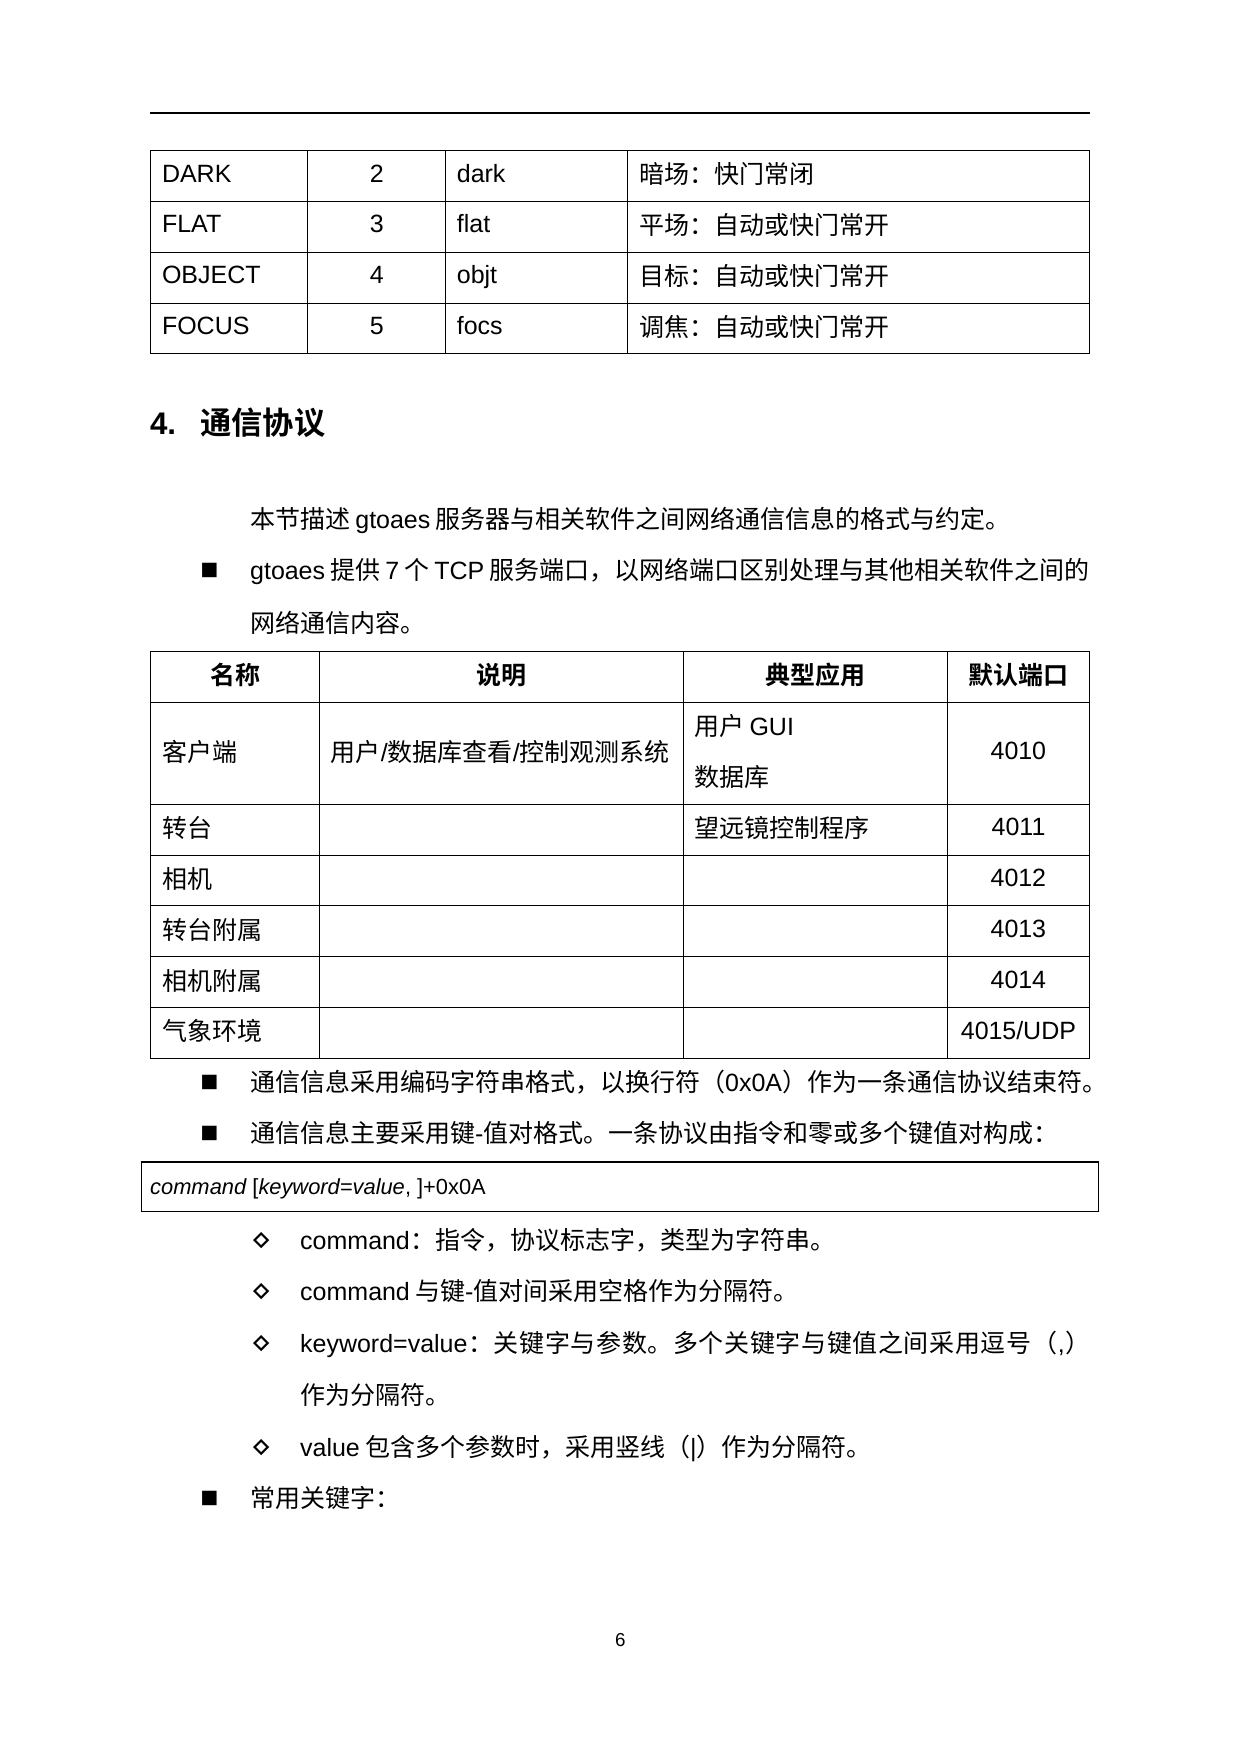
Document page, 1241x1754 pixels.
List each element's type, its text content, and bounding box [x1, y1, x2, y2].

table_cell 4010 [948, 703, 1089, 804]
list gtoaes提供7个TCP服务端口，以网络端口区别处理与其他相关软件之间的网络通信内容。 [200, 547, 1090, 643]
list keyword=value：关键字与参数。多个关键字与键值之间采用逗号（,）作为分隔符。 [250, 1319, 1090, 1416]
table_cell FOCUS [151, 304, 307, 353]
table_header 名称 [151, 652, 319, 702]
list 通信信息采用编码字符串格式，以换行符（0x0A）作为一条通信协议结束符。 [200, 1059, 1090, 1103]
list 通信信息主要采用键-值对格式。一条协议由指令和零或多个键值对构成： [200, 1110, 1090, 1154]
table_cell 2 [308, 151, 445, 201]
table_cell DARK [151, 151, 307, 201]
table_cell 转台附属 [151, 906, 319, 956]
table_cell 转台 [151, 805, 319, 854]
table_cell FLAT [151, 202, 307, 252]
table_header 典型应用 [684, 652, 947, 702]
table_cell 用户/数据库查看/控制观测系统 [320, 703, 683, 804]
table_cell 客户端 [151, 703, 319, 804]
table_cell [320, 1008, 683, 1058]
table_cell 4011 [948, 805, 1089, 854]
table_header 说明 [320, 652, 683, 702]
table_cell 5 [308, 304, 445, 353]
subtitle 通信协议 [150, 376, 1090, 464]
table_cell [684, 906, 947, 956]
table_cell [684, 1008, 947, 1058]
table_cell 3 [308, 202, 445, 252]
table_cell 气象环境 [151, 1008, 319, 1058]
table_header 默认端口 [948, 652, 1089, 702]
table_cell 4012 [948, 856, 1089, 905]
table_cell 相机 [151, 856, 319, 905]
table_cell 暗场：快门常闭 [628, 151, 1089, 201]
table_cell [320, 957, 683, 1007]
table_cell [684, 957, 947, 1007]
table_cell objt [446, 253, 627, 302]
table_cell [320, 805, 683, 854]
table_cell 4 [308, 253, 445, 302]
table_cell 4014 [948, 957, 1089, 1007]
table_cell 平场：自动或快门常开 [628, 202, 1089, 252]
list command：指令，协议标志字，类型为字符串。 [250, 1217, 1090, 1261]
table_cell flat [446, 202, 627, 252]
table_cell 相机附属 [151, 957, 319, 1007]
table_cell focs [446, 304, 627, 353]
table_cell 望远镜控制程序 [684, 805, 947, 854]
table_cell 目标：自动或快门常开 [628, 253, 1089, 302]
table_cell 4015/UDP [948, 1008, 1089, 1058]
list 常用关键字： [200, 1474, 1090, 1518]
table_cell [320, 856, 683, 905]
table_cell [320, 906, 683, 956]
text command [keyword=value, ]+0x0A [142, 1163, 1098, 1211]
text 本节描述gtoaes服务器与相关软件之间网络通信信息的格式与约定。 [200, 495, 1090, 539]
table_cell dark [446, 151, 627, 201]
table_cell [684, 856, 947, 905]
table_cell 4013 [948, 906, 1089, 956]
list value包含多个参数时，采用竖线（|）作为分隔符。 [250, 1423, 1090, 1467]
list command与键-值对间采用空格作为分隔符。 [250, 1268, 1090, 1312]
table_cell 用户GUI 数据库 [684, 703, 947, 804]
table_cell OBJECT [151, 253, 307, 302]
table_cell 调焦：自动或快门常开 [628, 304, 1089, 353]
